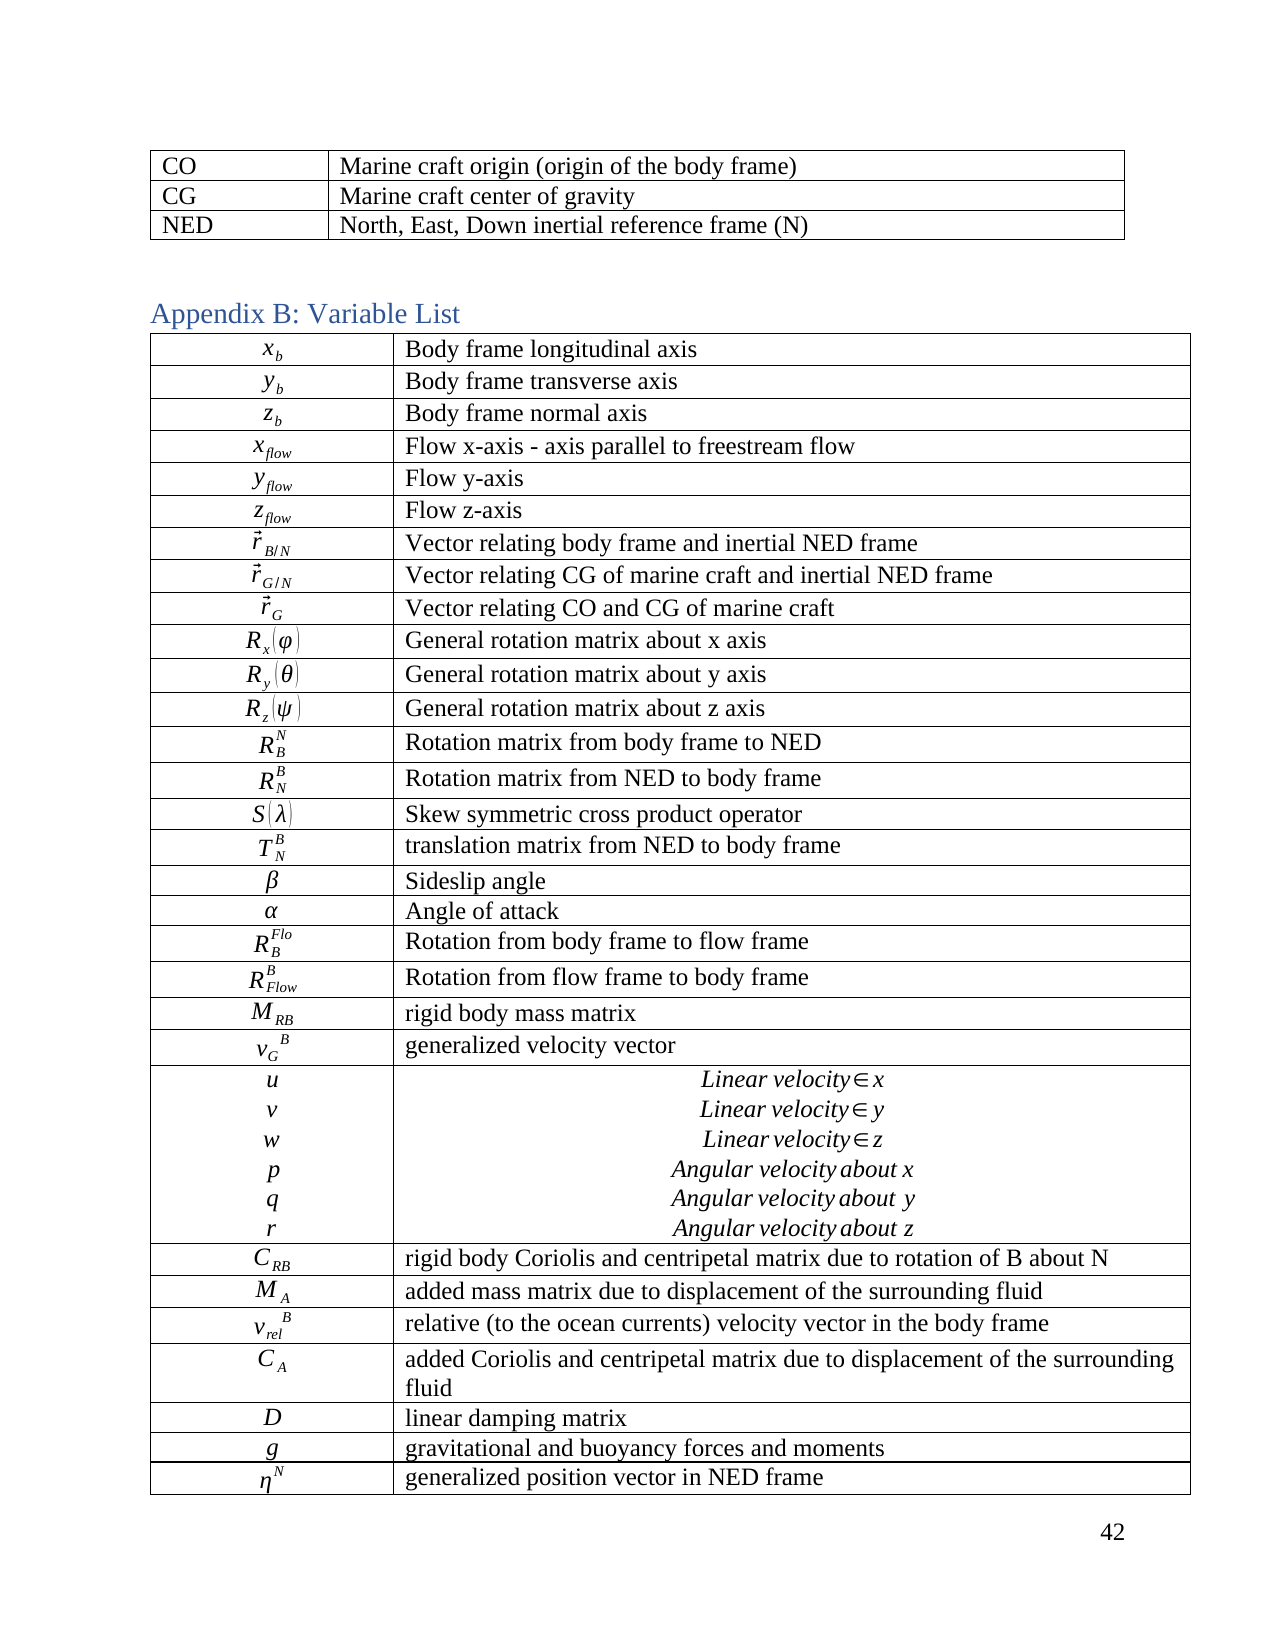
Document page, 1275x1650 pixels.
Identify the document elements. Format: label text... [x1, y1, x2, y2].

table_cell NED [151, 211, 328, 239]
table_cell [151, 1433, 393, 1461]
table_cell Sideslip angle [394, 866, 1190, 895]
table_cell [151, 763, 393, 798]
table_header Body frame longitudinal axis [394, 334, 1190, 365]
table_cell [151, 528, 393, 559]
table_cell [151, 998, 393, 1029]
table_cell [151, 830, 393, 865]
table_cell [151, 496, 393, 527]
table_cell [151, 560, 393, 592]
table_cell generalized velocity vector [394, 1030, 1190, 1065]
table_cell [151, 866, 393, 895]
table_cell linear damping matrix [394, 1403, 1190, 1432]
table_cell General rotation matrix about x axis [394, 625, 1190, 658]
table_cell Angle of attack [394, 896, 1190, 925]
table_cell General rotation matrix about z axis [394, 693, 1190, 726]
table_cell [151, 1030, 393, 1065]
table_cell Body frame normal axis [394, 399, 1190, 430]
table_cell rigid body mass matrix [394, 998, 1190, 1029]
table_cell [151, 727, 393, 762]
table_cell Skew symmetric cross product operator [394, 799, 1190, 829]
table_cell [151, 799, 393, 829]
table_cell [394, 1066, 1190, 1242]
table_cell General rotation matrix about y axis [394, 659, 1190, 692]
table_cell relative (to the ocean currents) velocity vector in the body frame [394, 1308, 1190, 1343]
table_header [151, 334, 393, 365]
table_cell [151, 463, 393, 494]
table_cell Body frame transverse axis [394, 366, 1190, 397]
table_cell [151, 1244, 393, 1275]
table_cell [151, 366, 393, 397]
table_cell Rotation matrix from NED to body frame [394, 763, 1190, 798]
table_cell [151, 431, 393, 462]
table_cell [151, 1344, 393, 1402]
table_cell Flow x-axis - axis parallel to freestream flow [394, 431, 1190, 462]
table_cell [151, 926, 393, 961]
table_cell Rotation from body frame to flow frame [394, 926, 1190, 961]
table_cell Vector relating body frame and inertial NED frame [394, 528, 1190, 559]
table_cell rigid body Coriolis and centripetal matrix due to rotation of B about N [394, 1244, 1190, 1275]
table_cell Marine craft origin (origin of the body frame) [329, 151, 1124, 180]
table_cell Rotation matrix from body frame to NED [394, 727, 1190, 762]
table_cell [151, 1066, 393, 1242]
table_cell Flow z-axis [394, 496, 1190, 527]
table_cell [151, 593, 393, 624]
table_cell translation matrix from NED to body frame [394, 830, 1190, 865]
table_cell [151, 1276, 393, 1307]
table_cell Rotation from flow frame to body frame [394, 962, 1190, 997]
table_cell gravitational and buoyancy forces and moments [394, 1433, 1190, 1461]
table_cell Vector relating CG of marine craft and inertial NED frame [394, 560, 1190, 592]
table_cell North, East, Down inertial reference frame (N) [329, 211, 1124, 239]
table_cell [151, 659, 393, 692]
table_cell generalized position vector in NED frame [394, 1463, 1190, 1493]
table_cell Vector relating CO and CG of marine craft [394, 593, 1190, 624]
table_cell [151, 962, 393, 997]
table_cell [151, 625, 393, 658]
table_cell CG [151, 181, 328, 209]
table_cell Flow y-axis [394, 463, 1190, 494]
table_cell [151, 1308, 393, 1343]
table_cell added Coriolis and centripetal matrix due to displacement of the surrounding fluid [394, 1344, 1190, 1402]
subtitle Appendix B: Variable List [150, 296, 1125, 330]
table_cell [151, 1463, 393, 1493]
table_cell CO [151, 151, 328, 180]
table_cell [151, 896, 393, 925]
table_cell [151, 693, 393, 726]
table_cell [151, 1403, 393, 1432]
table_cell Marine craft center of gravity [329, 181, 1124, 209]
table_cell added mass matrix due to displacement of the surrounding fluid [394, 1276, 1190, 1307]
table_cell [151, 399, 393, 430]
